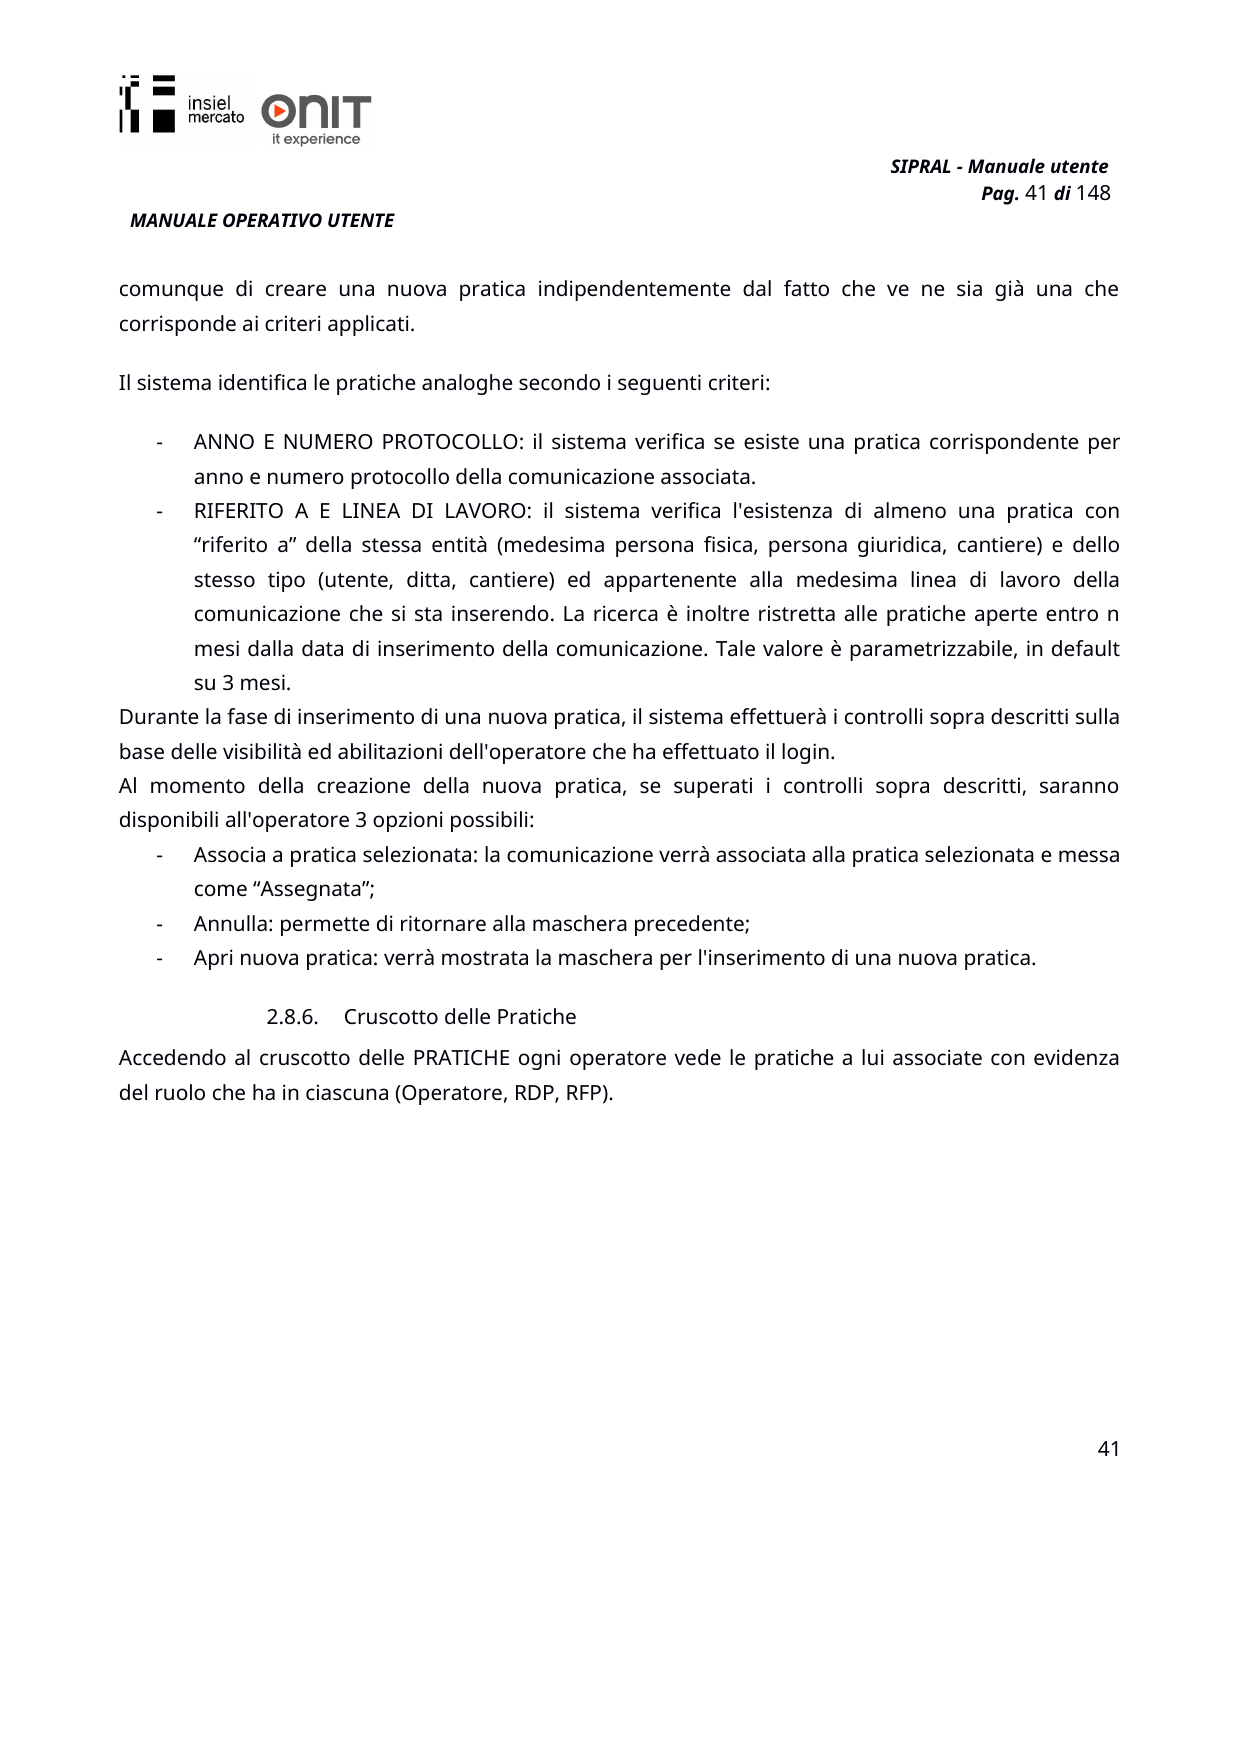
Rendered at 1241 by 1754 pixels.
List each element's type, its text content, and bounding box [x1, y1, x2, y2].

picture [257, 91, 376, 149]
text Durante la fase di inserimento di una nuova pratica, il sistema effettuerà i controlli sopra descritti sulla base delle visibilità ed abilitazioni dell'operatore che ha effettuato il login. [119, 702, 1121, 765]
list Associa a pratica selezionata: la comunicazione verrà associata alla pratica selezionata e messa come “Assegnata”; [156, 840, 1121, 903]
list Annulla: permette di ritornare alla maschera precedente; [156, 909, 1121, 937]
text Al momento della creazione della nuova pratica, se superati i controlli sopra descritti, saranno disponibili all'operatore 3 opzioni possibili: [119, 771, 1121, 834]
list ANNO E NUMERO PROTOCOLLO: il sistema verifica se esiste una pratica corrispondente per anno e numero protocollo della comunicazione associata. [156, 427, 1121, 490]
list Apri nuova pratica: verrà mostrata la maschera per l'inserimento di una nuova pratica. [156, 943, 1121, 972]
subtitle Cruscotto delle Pratiche [168, 1002, 1121, 1031]
list RIFERITO A E LINEA DI LAVORO: il sistema verifica l'esistenza di almeno una pratica con “riferito a” della stessa entità (medesima persona fisica, persona giuridica, cantiere) e dello stesso tipo (utente, ditta, cantiere) ed appartenente alla medesima linea di lavoro della comunicazione che si sta inserendo. La ricerca è inoltre ristretta alle pratiche aperte entro n mesi dalla data di inserimento della comunicazione. Tale valore è parametrizzabile, in default su 3 mesi. [156, 496, 1121, 697]
text Il sistema identifica le pratiche analoghe secondo i seguenti criteri: [119, 368, 1121, 397]
picture [118, 73, 252, 149]
text Accedendo al cruscotto delle PRATICHE ogni operatore vede le pratiche a lui associate con evidenza del ruolo che ha in ciascuna (Operatore, RDP, RFP). [119, 1043, 1121, 1106]
